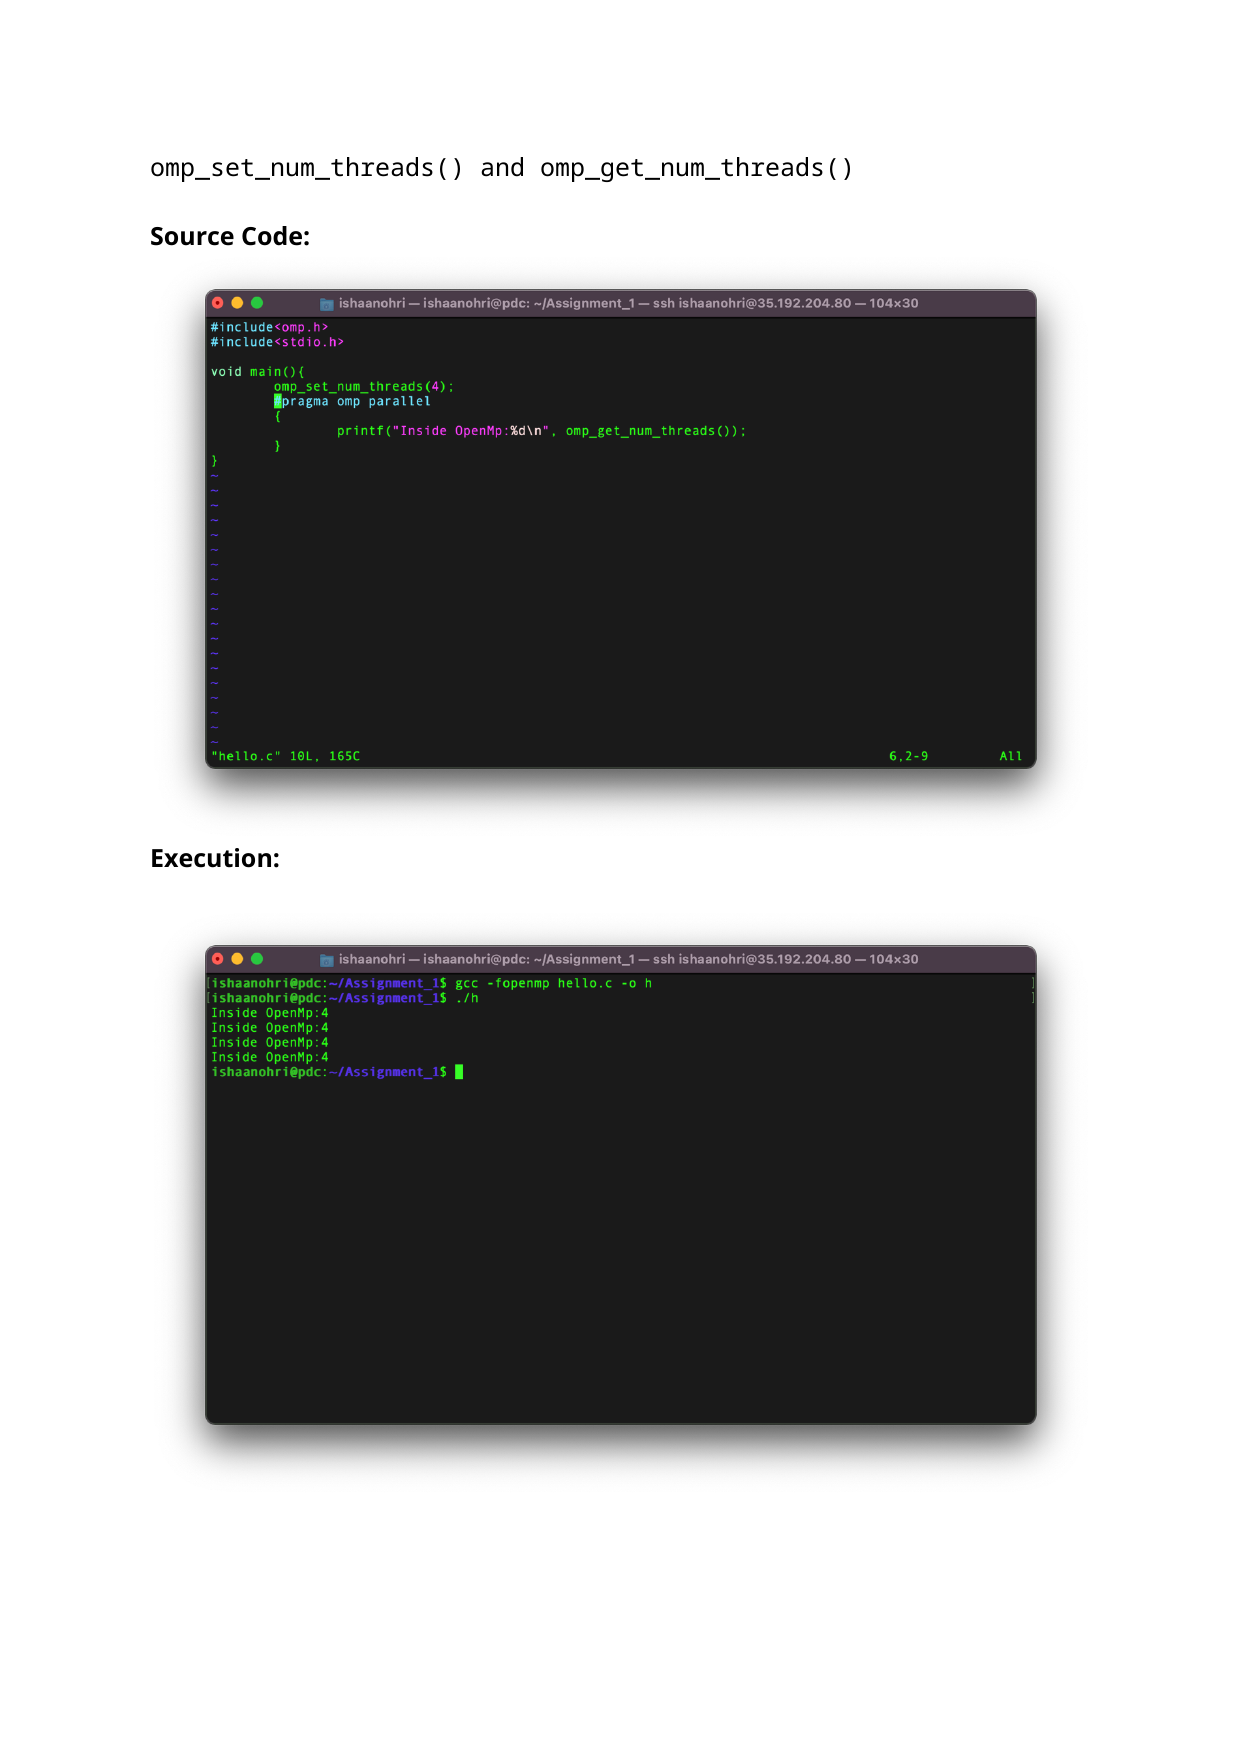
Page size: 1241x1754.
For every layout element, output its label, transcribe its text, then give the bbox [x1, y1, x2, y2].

picture [150, 908, 1091, 1497]
text Execution: [150, 841, 1090, 874]
text Source Code: [150, 218, 1090, 252]
picture [150, 252, 1091, 841]
text omp_set_num_threads() and omp_get_num_threads() [150, 150, 1090, 184]
